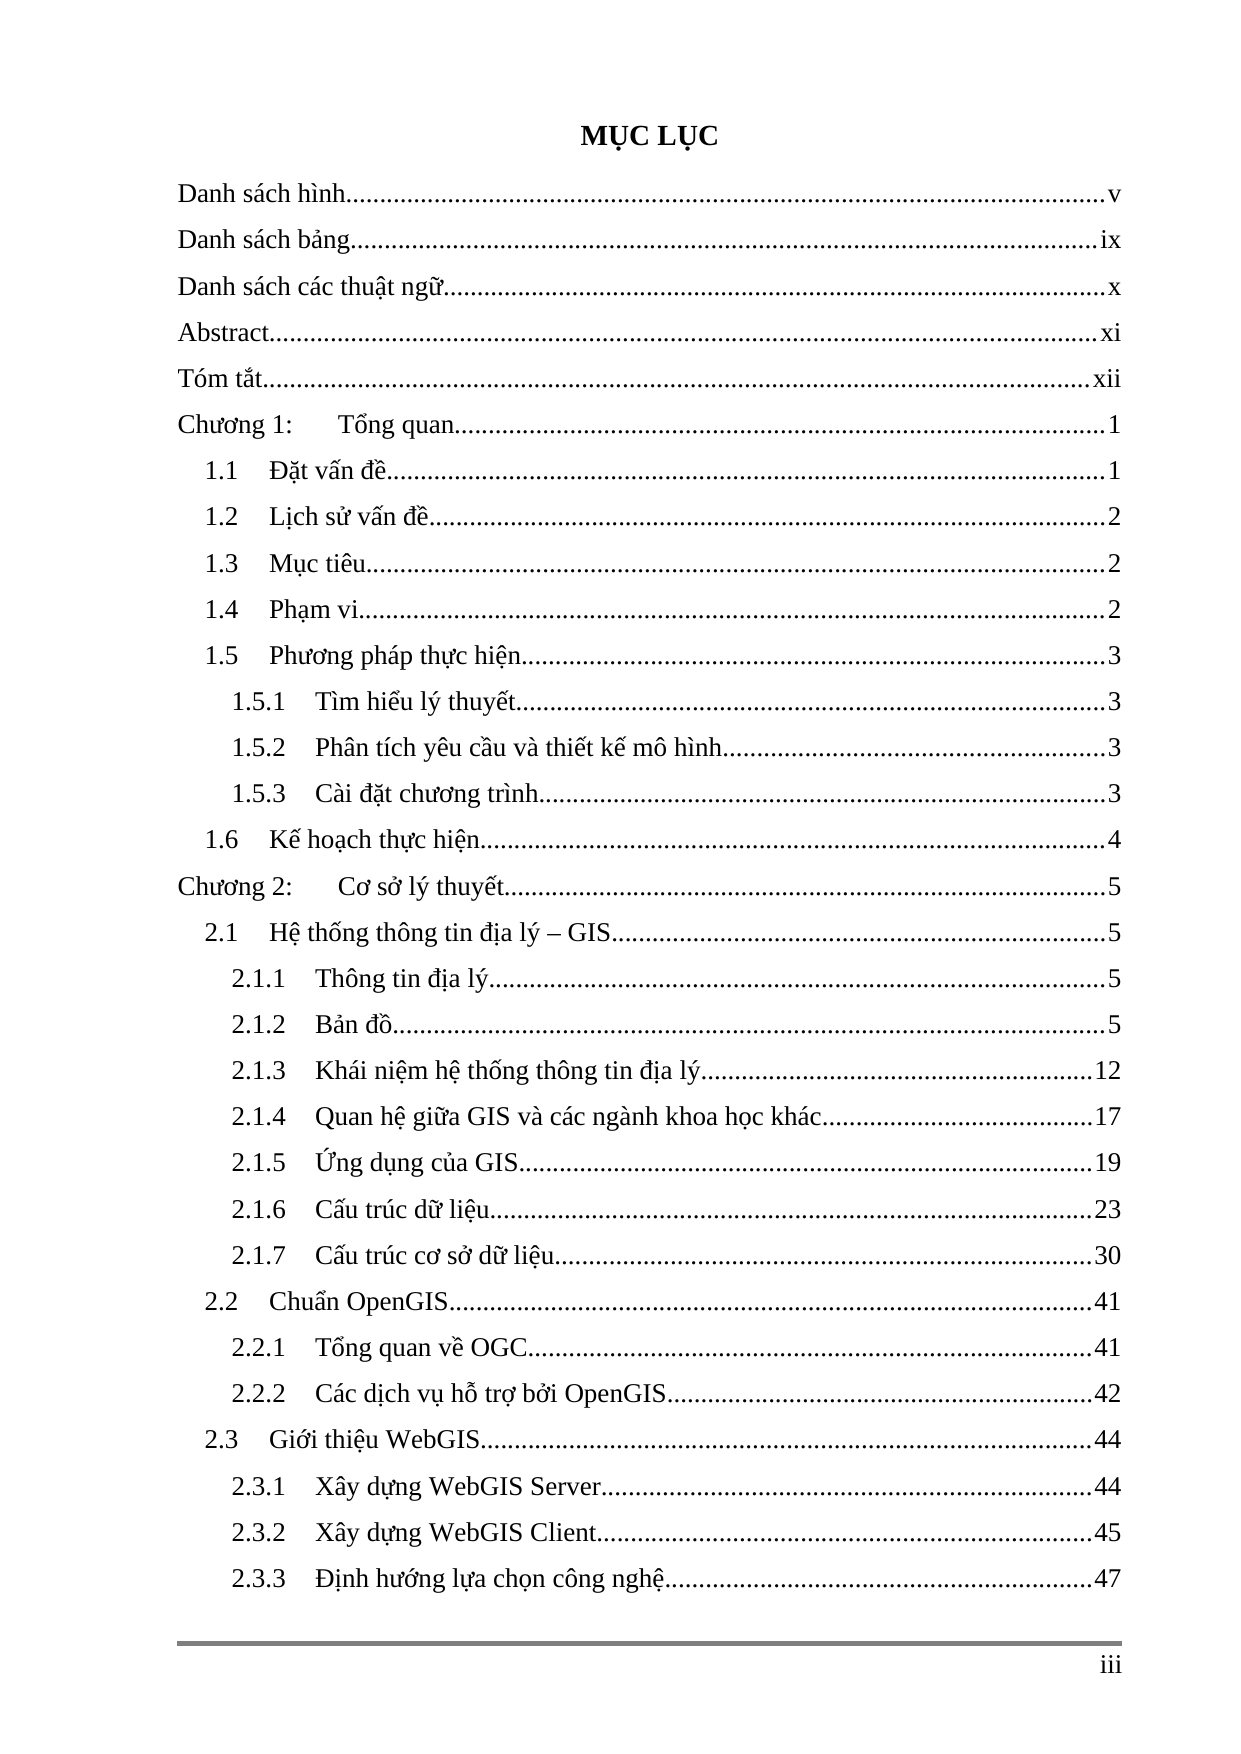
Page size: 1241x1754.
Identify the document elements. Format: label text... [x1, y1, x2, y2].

text Danh sách bảng ix [177, 224, 1122, 255]
text 1.6 Kế hoạch thực hiện 4 [204, 823, 1122, 855]
text 2.3 Giới thiệu WebGIS 44 [204, 1423, 1122, 1454]
text 2.2 Chuẩn OpenGIS 41 [204, 1285, 1122, 1316]
text 1.5.1 Tìm hiểu lý thuyết 3 [231, 685, 1122, 716]
text 2.2.1 Tổng quan về OGC 41 [231, 1331, 1122, 1362]
text 2.3.1 Xây dựng WebGIS Server 44 [231, 1469, 1122, 1501]
text 2.3.3 Định hướng lựa chọn công nghệ 47 [231, 1562, 1122, 1593]
text 1.1 Đặt vấn đề 1 [204, 454, 1122, 486]
text 1.2 Lịch sử vấn đề 2 [204, 501, 1122, 532]
text Abstract xi [177, 316, 1122, 347]
text 2.1.3 Khái niệm hệ thống thông tin địa lý 12 [231, 1054, 1122, 1085]
text 2.1.6 Cấu trúc dữ liệu 23 [231, 1193, 1122, 1224]
text 1.4 Phạm vi 2 [204, 593, 1122, 624]
text 2.1.4 Quan hệ giữa GIS và các ngành khoa học khác 17 [231, 1100, 1122, 1132]
text 2.1 Hệ thống thông tin địa lý – GIS 5 [204, 916, 1122, 947]
text Tóm tắt xii [177, 362, 1122, 393]
text 1.5 Phương pháp thực hiện 3 [204, 639, 1122, 670]
text Chương 1: Tổng quan 1 [177, 408, 1122, 439]
text 2.1.1 Thông tin địa lý 5 [231, 962, 1122, 993]
text 1.5.3 Cài đặt chương trình 3 [231, 777, 1122, 808]
text 2.1.7 Cấu trúc cơ sở dữ liệu 30 [231, 1239, 1122, 1270]
text Danh sách các thuật ngữ x [177, 270, 1122, 301]
text Danh sách hình v [177, 177, 1122, 209]
text Chương 2: Cơ sở lý thuyết 5 [177, 870, 1122, 901]
text 2.2.2 Các dịch vụ hỗ trợ bởi OpenGIS 42 [231, 1377, 1122, 1408]
text 2.3.2 Xây dựng WebGIS Client 45 [231, 1516, 1122, 1547]
text 2.1.5 Ứng dụng của GIS 19 [231, 1147, 1122, 1178]
text MỤC LỤC [177, 118, 1122, 152]
text 2.1.2 Bản đồ 5 [231, 1008, 1122, 1039]
text 1.3 Mục tiêu 2 [204, 547, 1122, 578]
text 1.5.2 Phân tích yêu cầu và thiết kế mô hình 3 [231, 731, 1122, 762]
